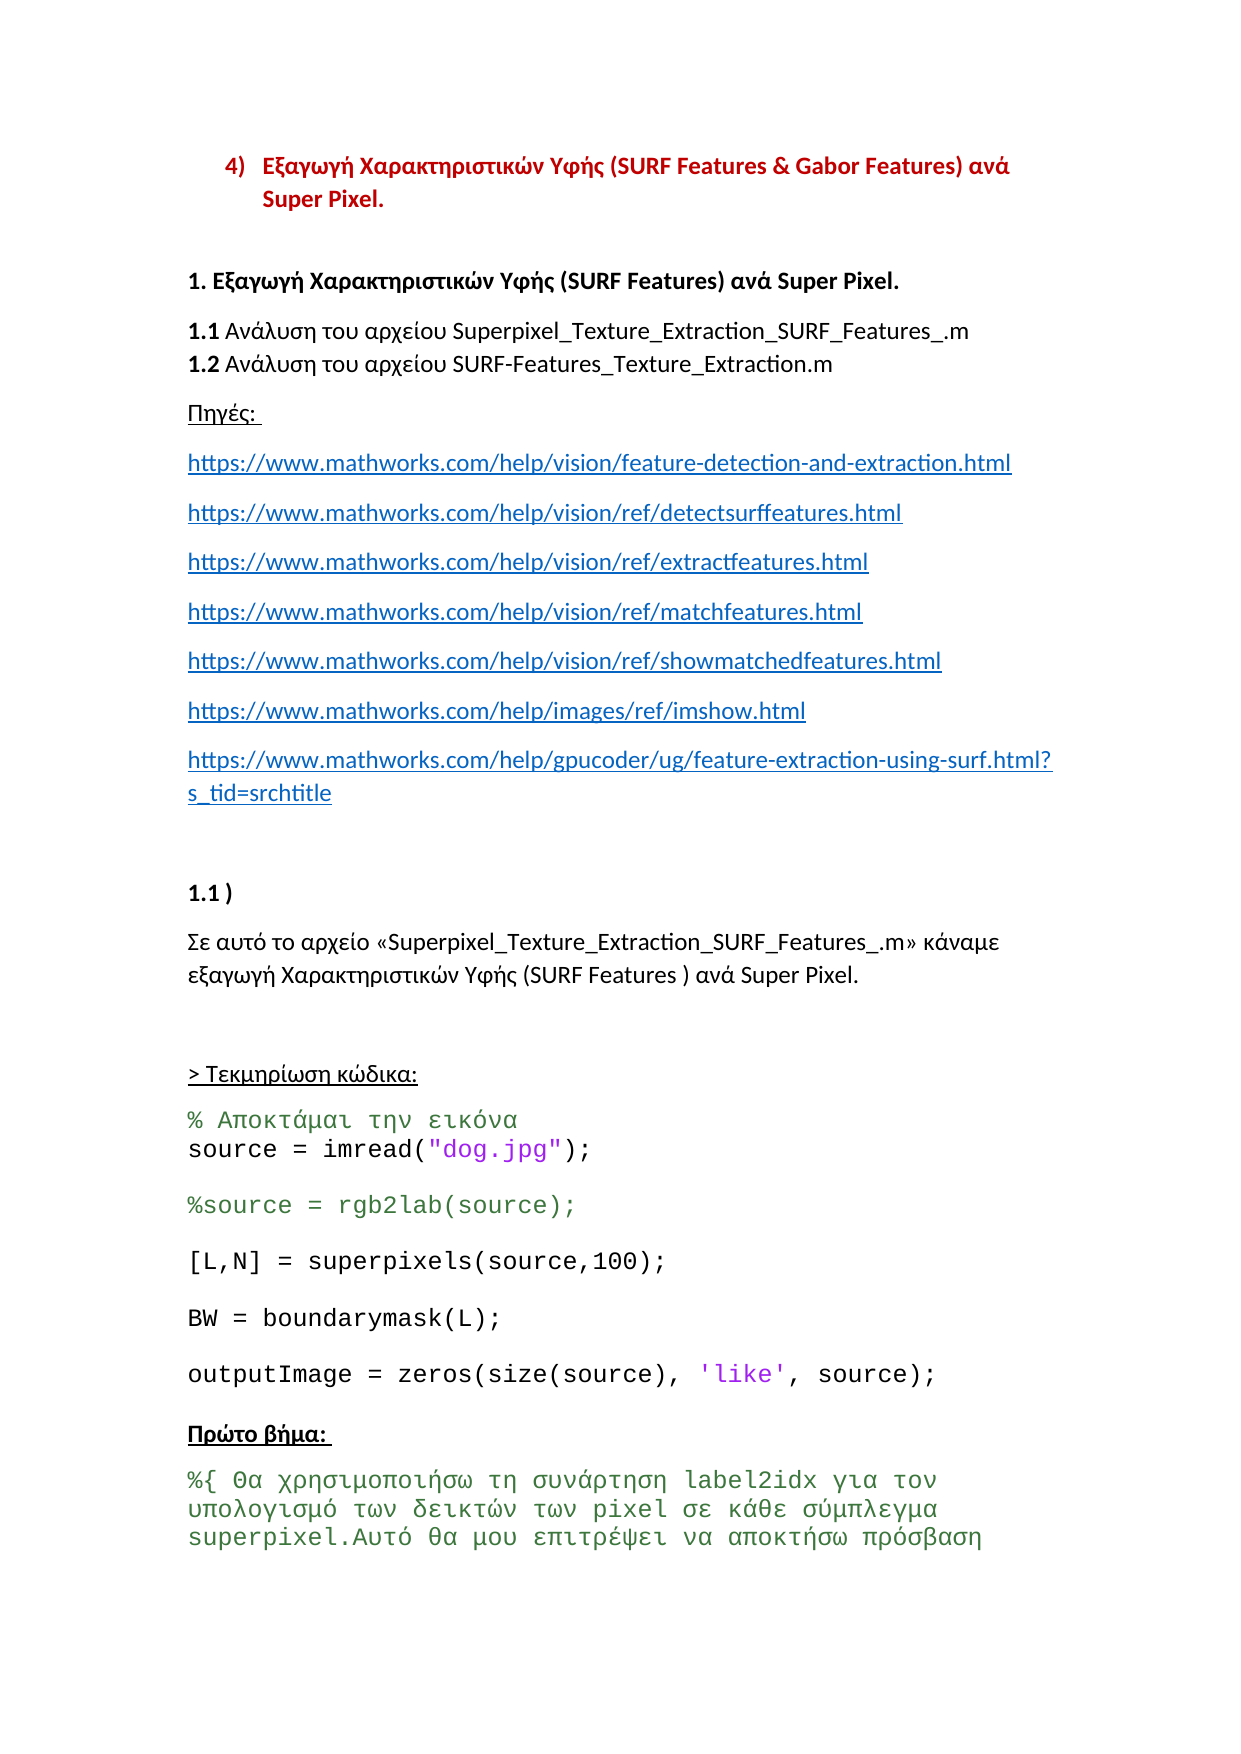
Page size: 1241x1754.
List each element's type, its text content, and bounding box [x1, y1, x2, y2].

list ) [187, 877, 1053, 907]
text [187, 1468, 1053, 1553]
text outputImage = zeros(size(source), 'like', source); [187, 1362, 1053, 1390]
text 1. Εξαγωγή Χαρακτηριστικών Υφής (SURF Features) ανά Super Pixel. [187, 232, 1053, 296]
text [L,N] = superpixels(source,100); [187, 1249, 1053, 1277]
text https://www.mathworks.com/help/vision/ref/matchfeatures.html [187, 596, 1053, 626]
text Πηγές: [187, 397, 1053, 428]
text %source = rgb2lab(source); [187, 1193, 1053, 1221]
text Σε αυτό το αρχείο «Superpixel_Texture_Extraction_SURF_Features_.m» κάναμε εξαγωγή Χαρακτηριστικών Υφής (SURF Features ) ανά Super Pixel. [187, 926, 1053, 990]
text source = imread("dog.jpg"); [187, 1136, 1053, 1164]
text https://www.mathworks.com/help/gpucoder/ug/feature-extraction-using-surf.html?s_tid=srchtitle [187, 744, 1053, 771]
text https://www.mathworks.com/help/images/ref/imshow.html [187, 695, 1053, 726]
list Εξαγωγή Χαρακτηριστικών Υφής (SURF Features & Gabor Features) ανά Super Pixel. [225, 150, 1053, 213]
text > Τεκμηρίωση κώδικα: [187, 1058, 1053, 1089]
text % Αποκτάμαι την εικόνα [187, 1108, 1053, 1136]
text https://www.mathworks.com/help/vision/ref/extractfeatures.html [187, 546, 1053, 577]
text https://www.mathworks.com/help/vision/ref/showmatchedfeatures.html [187, 645, 1053, 676]
text https://www.mathworks.com/help/vision/feature-detection-and-extraction.html [187, 447, 1053, 478]
text BW = boundarymask(L); [187, 1305, 1053, 1334]
list Ανάλυση του αρχείου SURF-Features_Texture_Extraction.m [187, 348, 1053, 378]
text https://www.mathworks.com/help/vision/ref/detectsurffeatures.html [187, 497, 1053, 527]
text https://www.mathworks.com/help/gpucoder/ug/feature-extraction-using-surf.html?s_tid=srchtitle [187, 772, 1053, 808]
list Ανάλυση του αρχείου Superpixel_Texture_Extraction_SURF_Features_.m [187, 315, 1053, 346]
text Πρώτο βήμα: [187, 1418, 1053, 1449]
